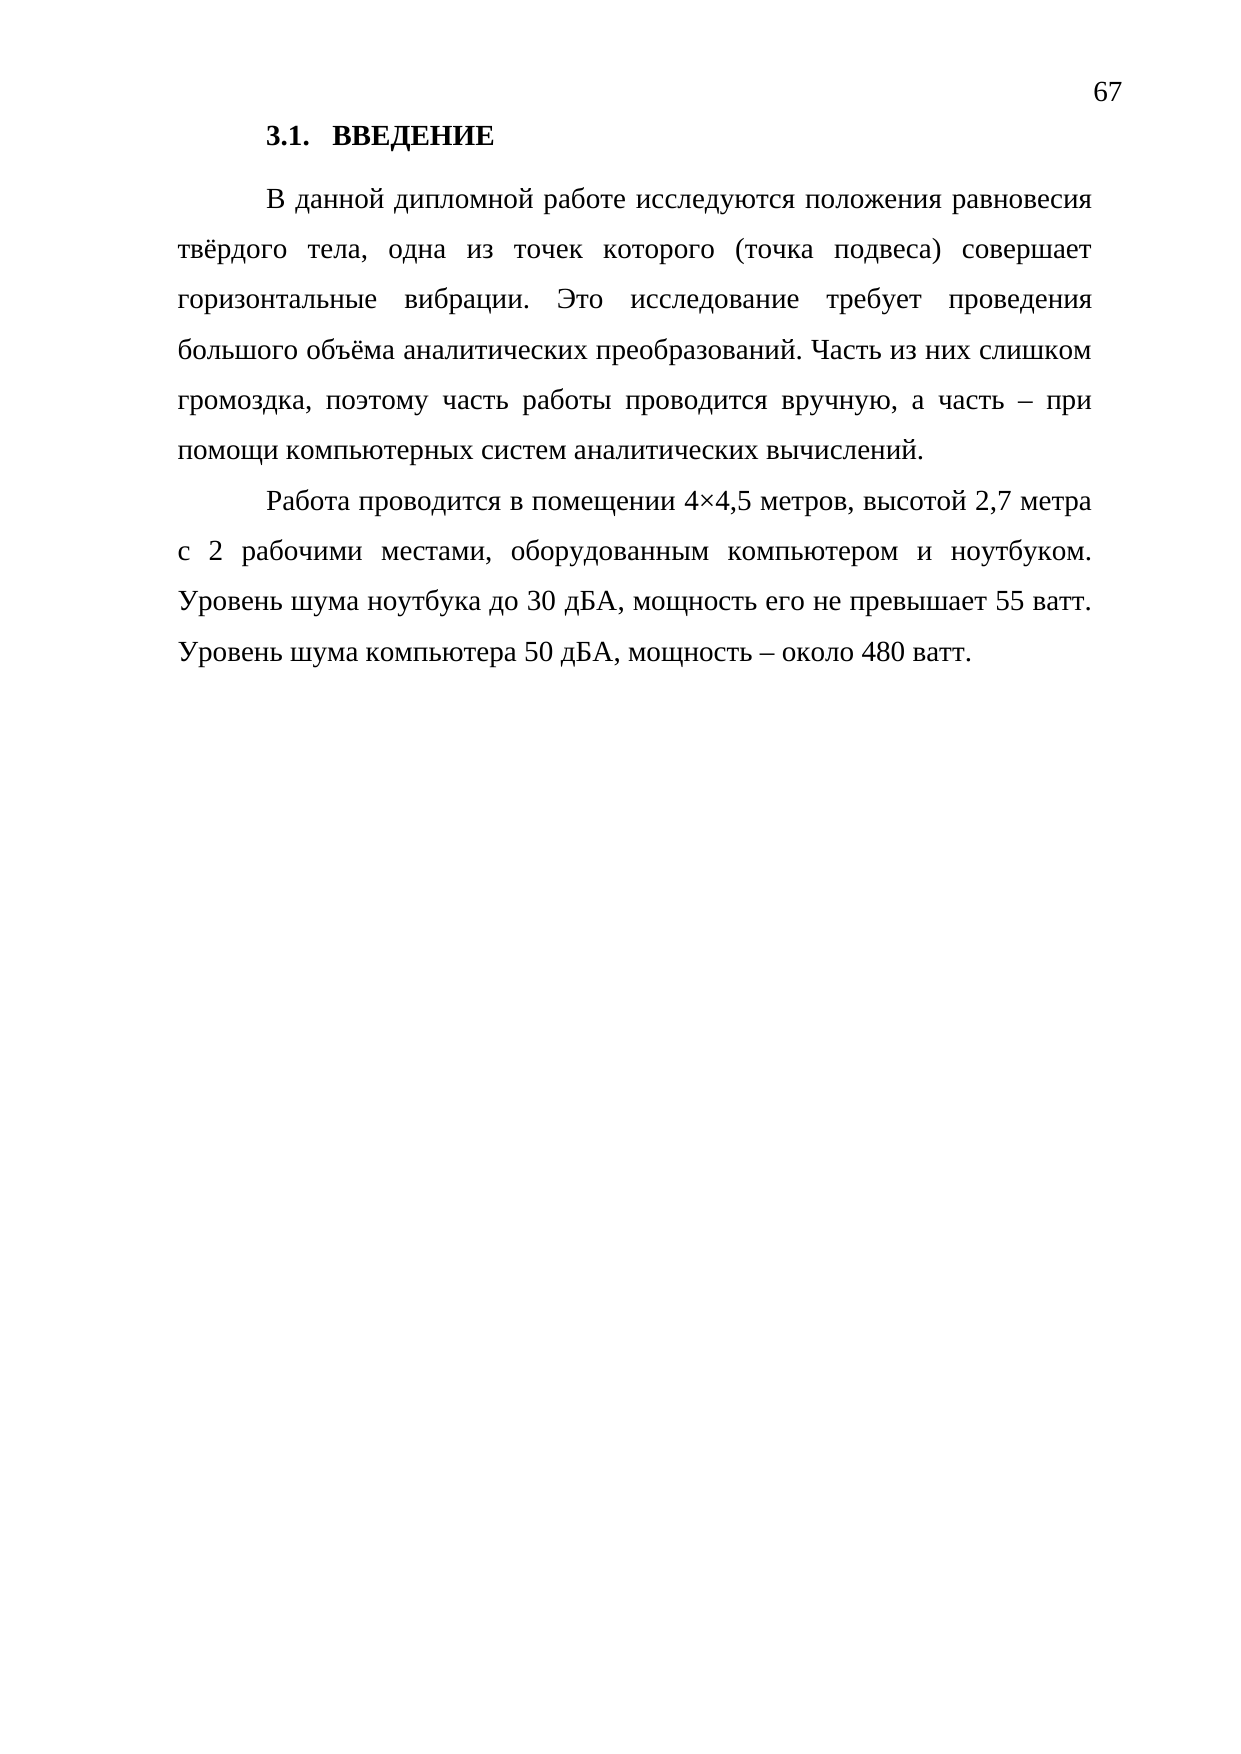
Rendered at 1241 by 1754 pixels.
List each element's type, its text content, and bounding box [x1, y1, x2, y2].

text Работа проводится в помещении 4×4,5 метров, высотой 2,7 метра с 2 рабочими местами, оборудованным компьютером и ноутбуком. Уровень шума ноутбука до 30 дБА, мощность его не превышает 55 ватт. Уровень шума компьютера 50 дБА, мощность – около 480 ватт. [177, 483, 1093, 667]
list ВВЕДЕНИЕ [177, 118, 1122, 152]
text В данной дипломной работе исследуются положения равновесия твёрдого тела, одна из точек которого (точка подвеса) совершает горизонтальные вибрации. Это исследование требует проведения большого объёма аналитических преобразований. Часть из них слишком громоздка, поэтому часть работы проводится вручную, а часть – при помощи компьютерных систем аналитических вычислений. [177, 181, 1093, 466]
